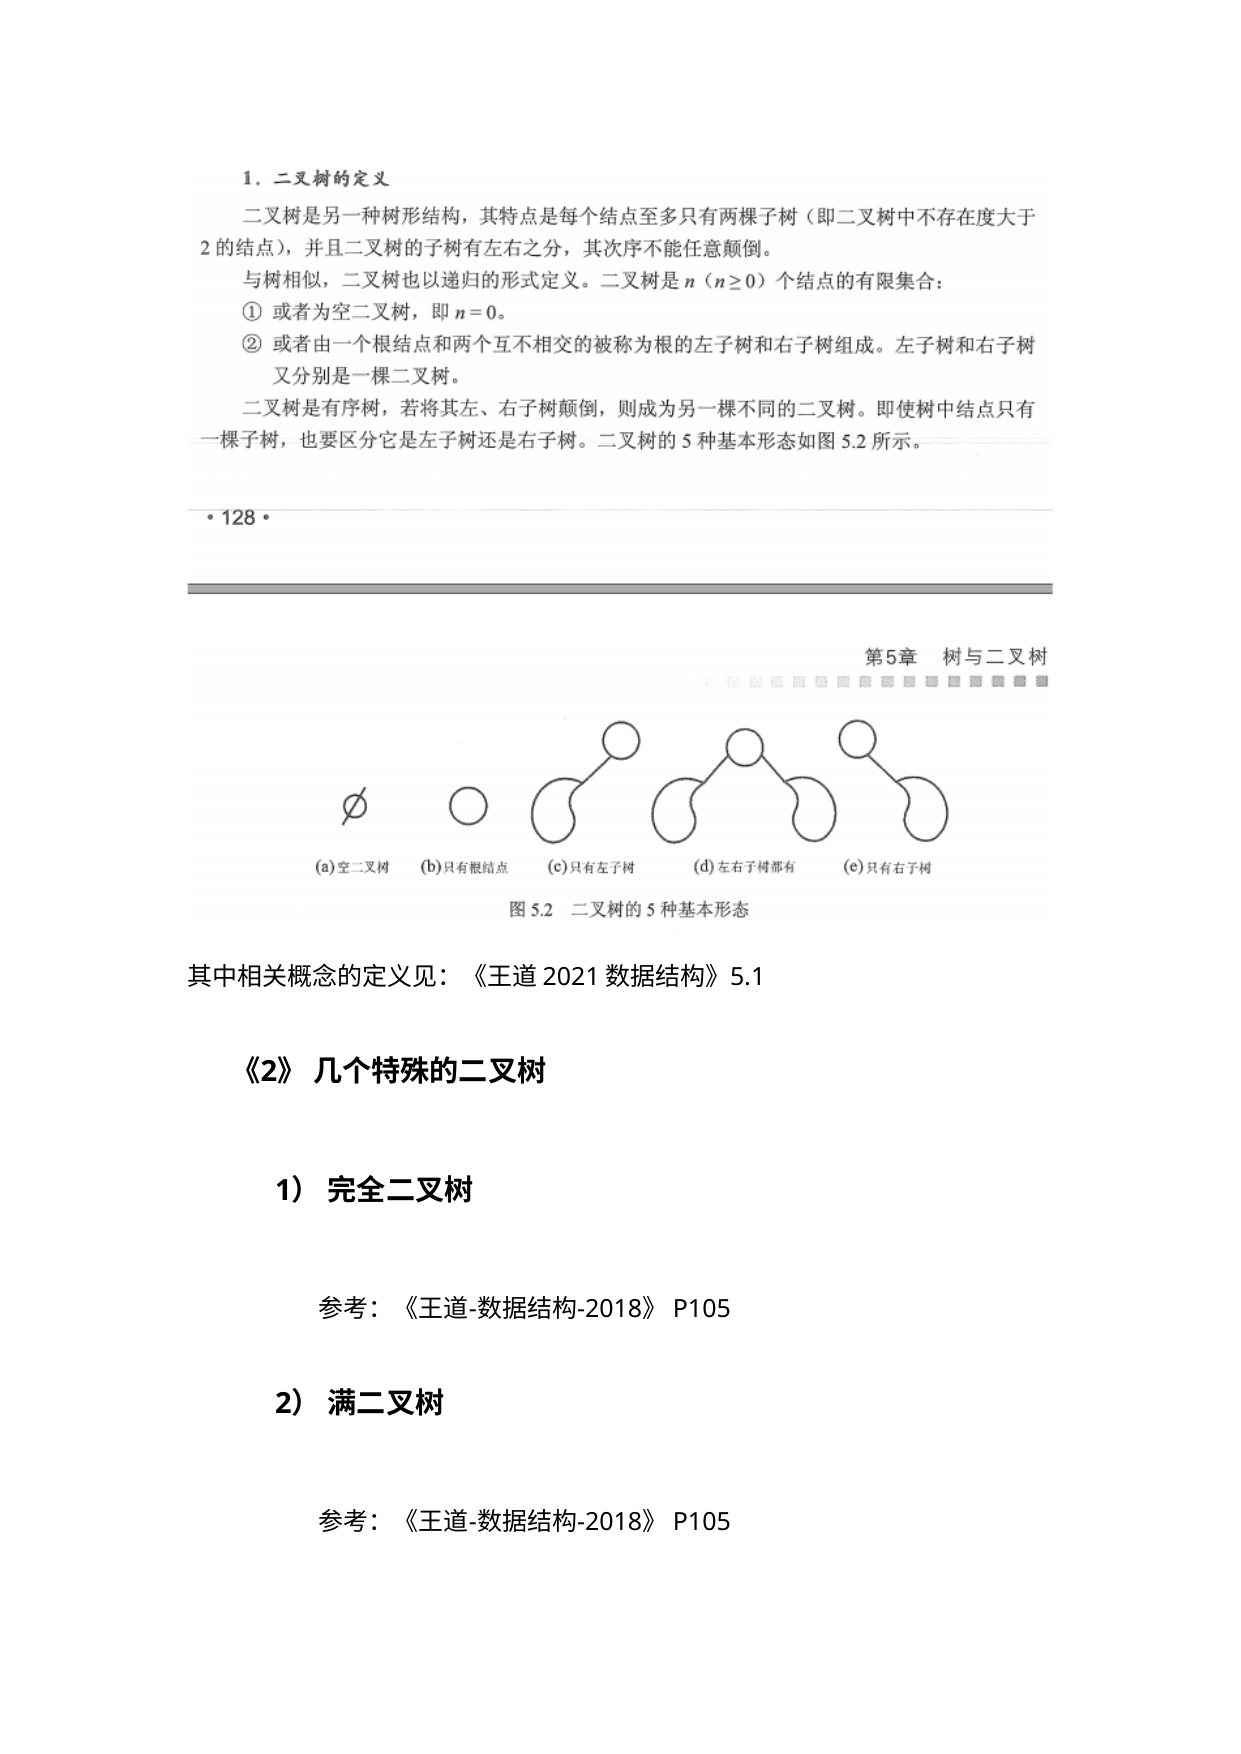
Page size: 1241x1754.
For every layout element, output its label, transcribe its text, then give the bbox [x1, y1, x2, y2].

subtitle 《2》 几个特殊的二叉树 [187, 1036, 1053, 1101]
subtitle 2） 满二叉树 [231, 1368, 1053, 1433]
picture [187, 162, 1053, 932]
subtitle 1） 完全二叉树 [231, 1155, 1053, 1220]
text 参考：《王道-数据结构-2018》 P105 [275, 1274, 1053, 1339]
text 参考：《王道-数据结构-2018》 P105 [319, 1487, 1053, 1552]
text 其中相关概念的定义见：《王道2021数据结构》5.1 [187, 942, 1053, 1007]
